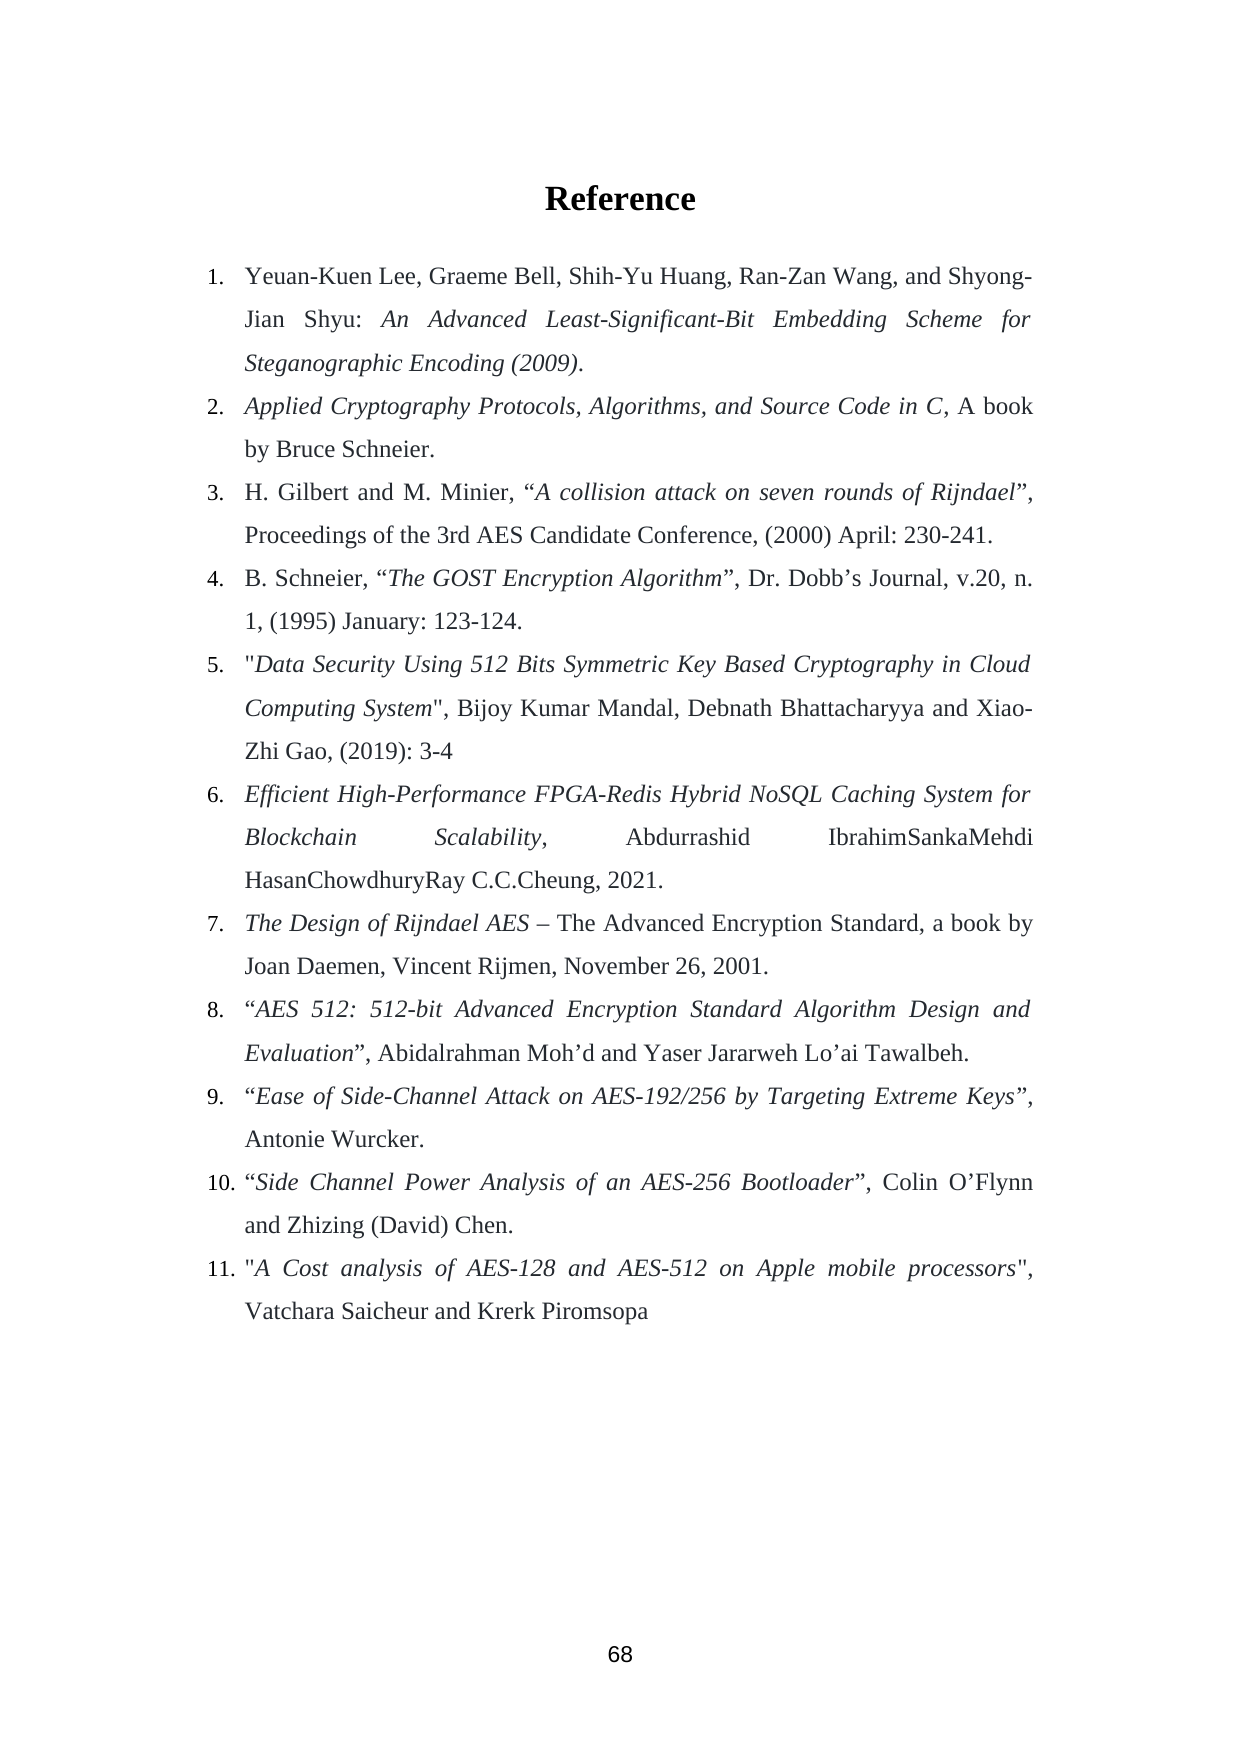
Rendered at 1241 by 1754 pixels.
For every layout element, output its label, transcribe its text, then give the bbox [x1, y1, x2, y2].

list “Ease of Side-Channel Attack on AES-192/256 by Targeting Extreme Keys”, Antonie Wurcker. [207, 1081, 1033, 1153]
list Efficient High-Performance FPGA-Redis Hybrid NoSQL Caching System for Blockchain Scalability, Abdurrashid IbrahimSankaMehdi HasanChowdhuryRay C.C.Cheung, 2021. [207, 779, 1033, 894]
list "A Cost analysis of AES-128 and AES-512 on Apple mobile processors", Vatchara Saicheur and Krerk Piromsopa [207, 1253, 1033, 1325]
list "Data Security Using 512 Bits Symmetric Key Based Cryptography in Cloud Computing System", Bijoy Kumar Mandal, Debnath Bhattacharyya and Xiao-Zhi Gao, (2019): 3-4 [207, 649, 1033, 764]
list Applied Cryptography Protocols, Algorithms, and Source Code in C, A book by Bruce Schneier. [207, 391, 1033, 463]
list “AES 512: 512-bit Advanced Encryption Standard Algorithm Design and Evaluation”, Abidalrahman Moh’d and Yaser Jararweh Lo’ai Tawalbeh. [207, 994, 1033, 1066]
text Reference [207, 177, 1033, 218]
list Yeuan-Kuen Lee, Graeme Bell, Shih-Yu Huang, Ran-Zan Wang, and Shyong-Jian Shyu: An Advanced Least-Significant-Bit Embedding Scheme for Steganographic Encoding (2009). [207, 261, 1033, 376]
list B. Schneier, “The GOST Encryption Algorithm”, Dr. Dobb’s Journal, v.20, n. 1, (1995) January: 123-124. [207, 563, 1033, 635]
list “Side Channel Power Analysis of an AES-256 Bootloader”, Colin O’Flynn and Zhizing (David) Chen. [207, 1167, 1033, 1239]
list H. Gilbert and M. Minier, “A collision attack on seven rounds of Rijndael”, Proceedings of the 3rd AES Candidate Conference, (2000) April: 230-241. [207, 477, 1033, 549]
list The Design of Rijndael AES – The Advanced Encryption Standard, a book by Joan Daemen, Vincent Rijmen, November 26, 2001. [207, 908, 1033, 980]
